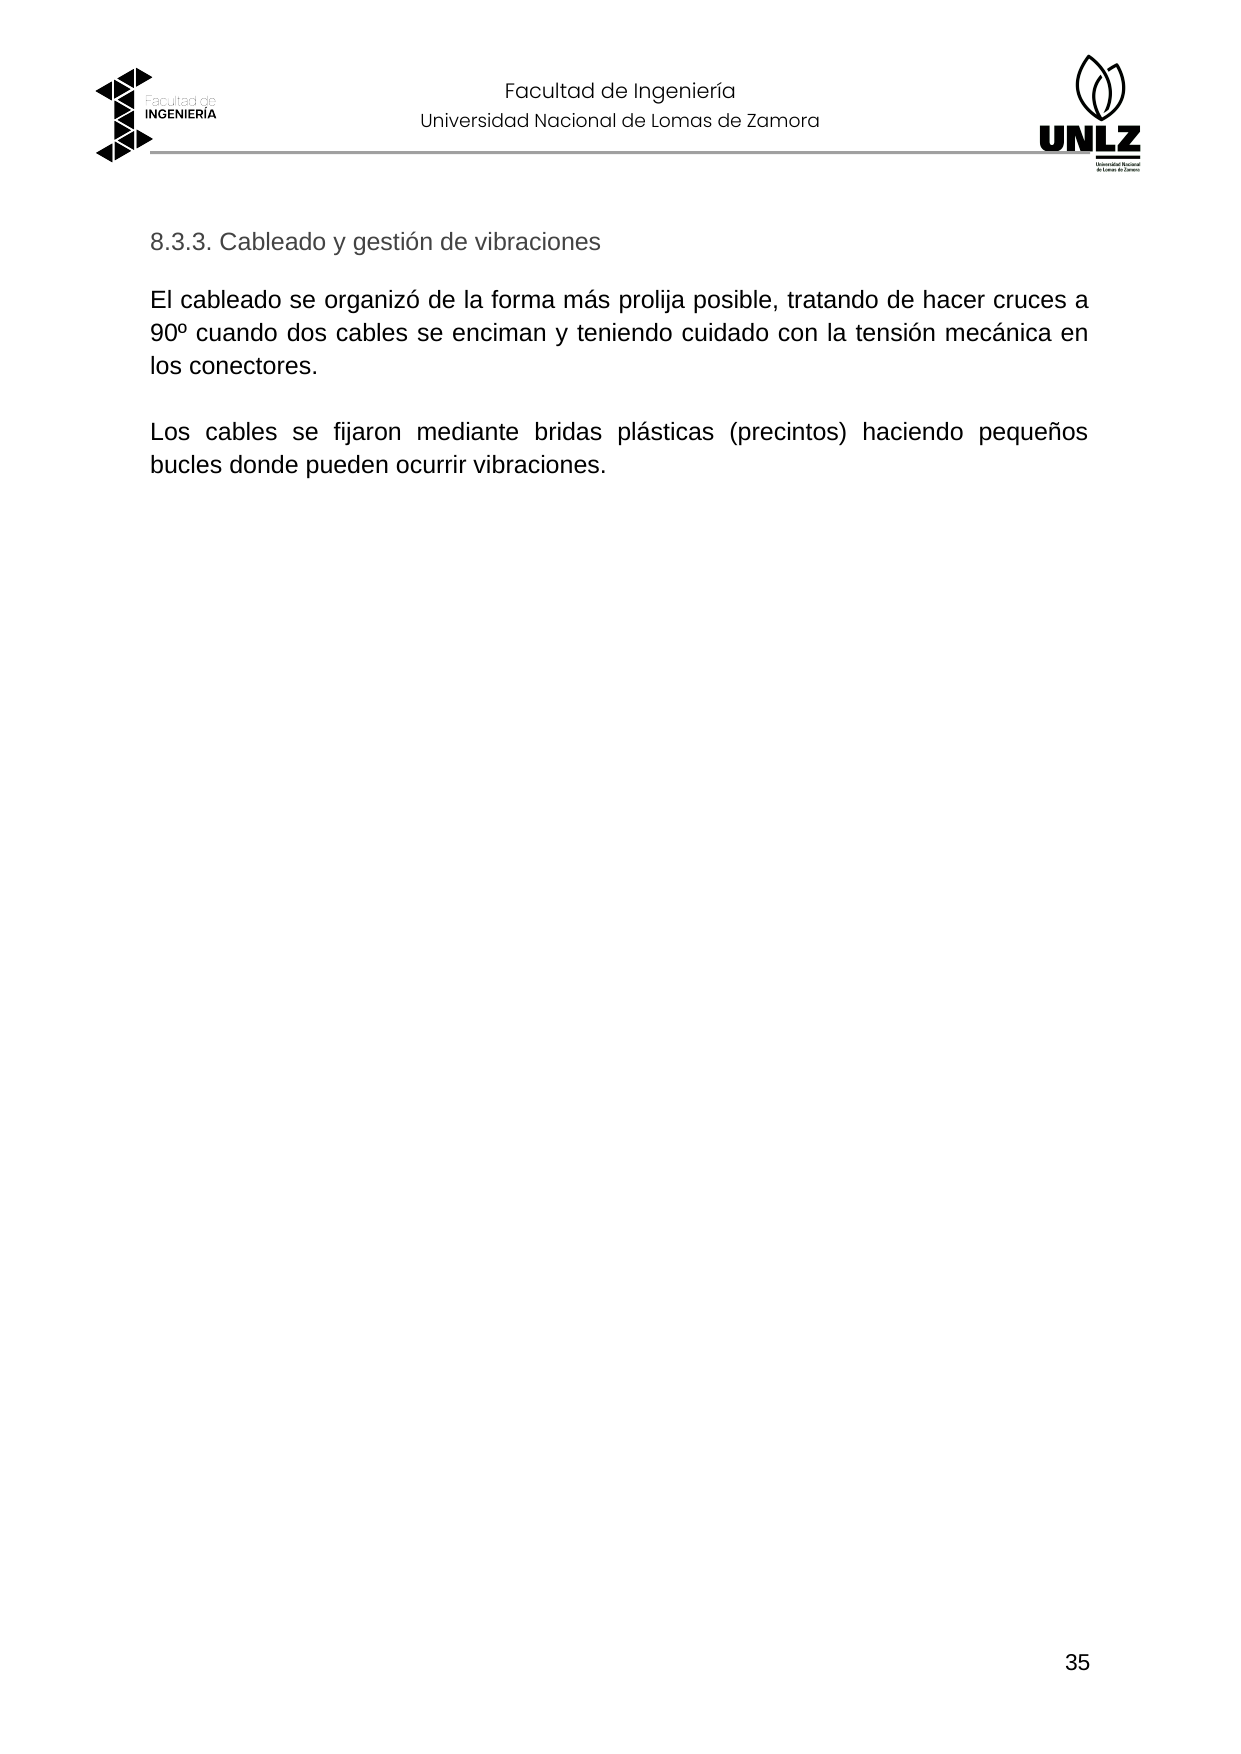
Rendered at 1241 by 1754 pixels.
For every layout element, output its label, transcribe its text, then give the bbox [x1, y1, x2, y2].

text El cableado se organizó de la forma más prolija posible, tratando de hacer cruces a 90º cuando dos cables se enciman y teniendo cuidado con la tensión mecánica en los conectores. [150, 285, 1090, 380]
picture [75, 53, 229, 173]
picture [1025, 48, 1155, 178]
text Los cables se fijaron mediante bridas plásticas (precintos) haciendo pequeños bucles donde pueden ocurrir vibraciones. [150, 417, 1090, 479]
subtitle 8.3.3. Cableado y gestión de vibraciones [150, 194, 1090, 256]
